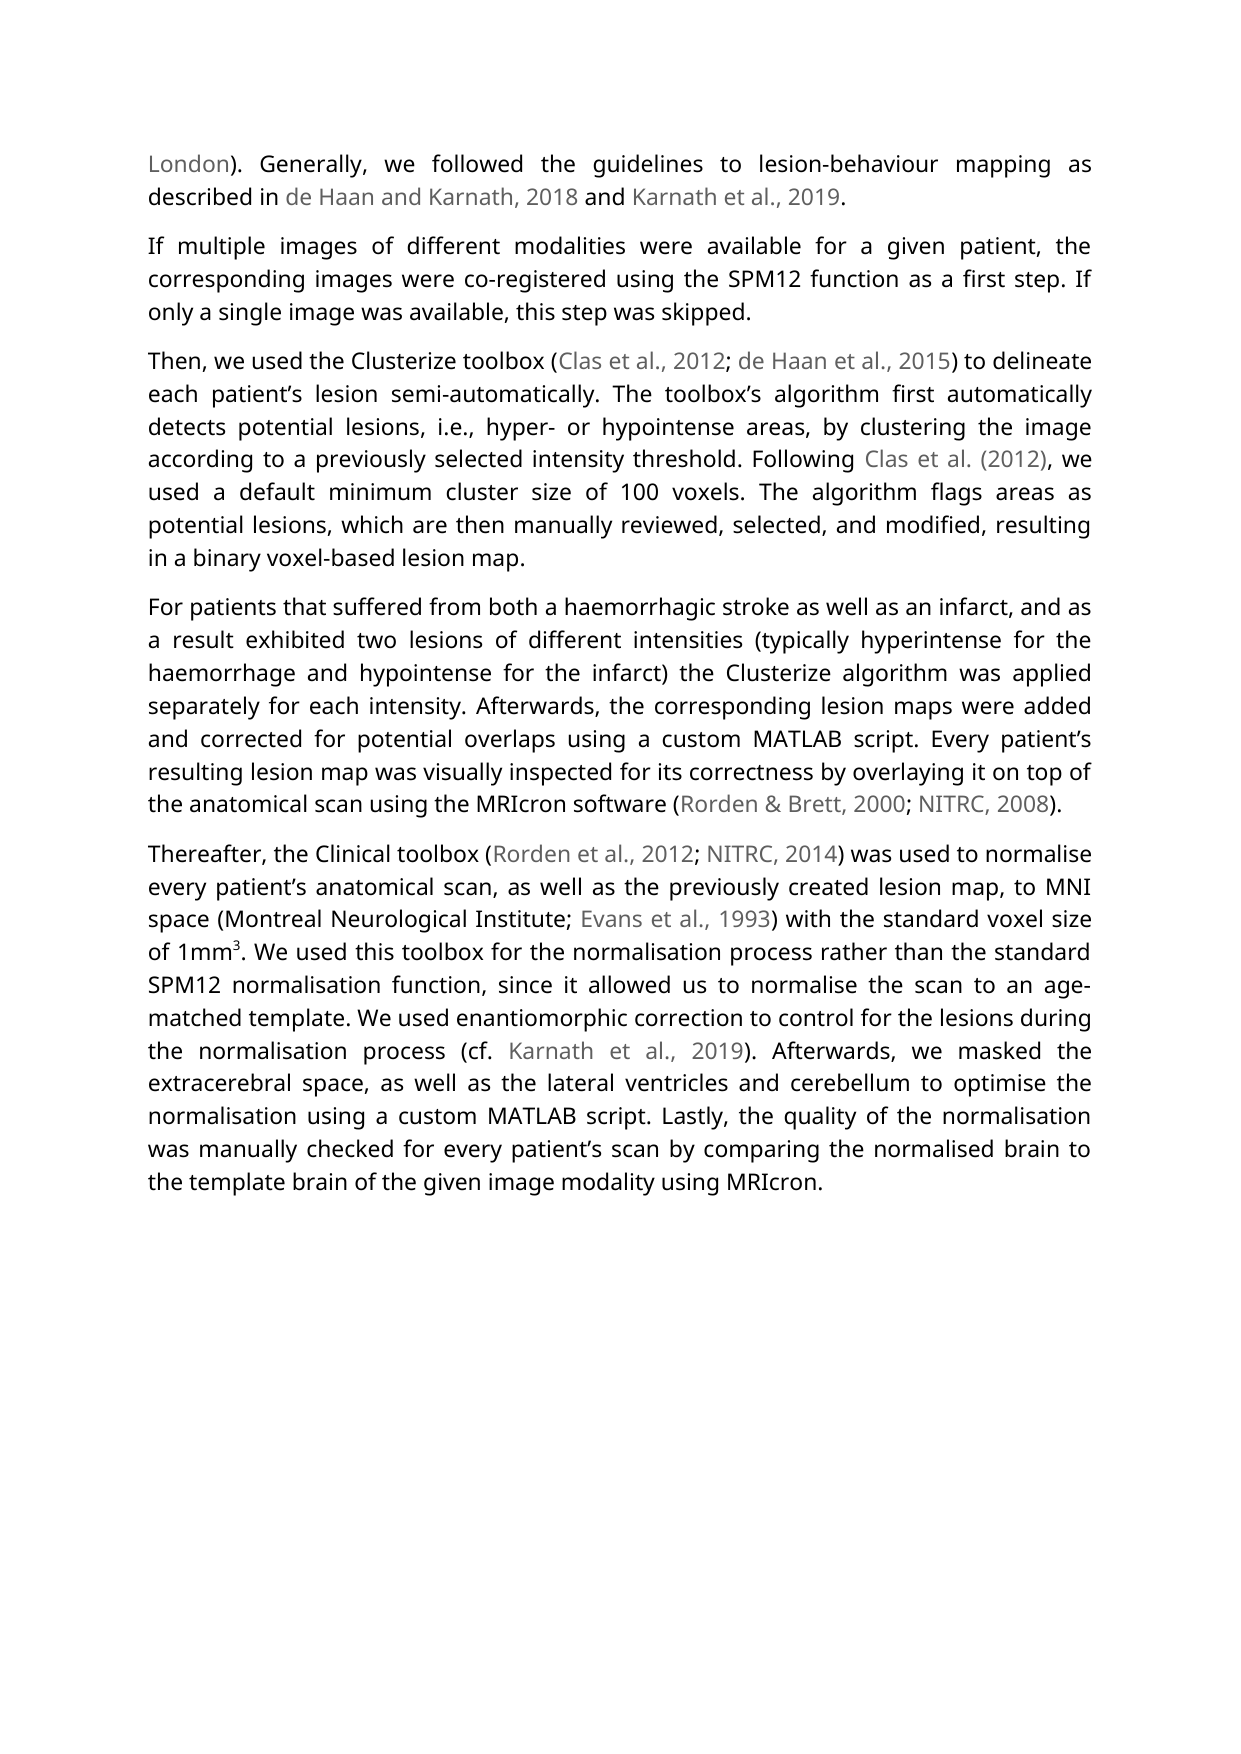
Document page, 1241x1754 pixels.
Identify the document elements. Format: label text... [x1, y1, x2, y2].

text For patients that suffered from both a haemorrhagic stroke as well as an infarct, and as a result exhibited two lesions of different intensities (typically hyperintense for the haemorrhage and hypointense for the infarct) the Clusterize algorithm was applied separately for each intensity. Afterwards, the corresponding lesion maps were added and corrected for potential overlaps using a custom MATLAB script. Every patient’s resulting lesion map was visually inspected for its correctness by overlaying it on top of the anatomical scan using the MRIcron software (Rorden & Brett, 2000; NITRC, 2008). [148, 591, 1093, 819]
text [148, 148, 1093, 212]
text Thereafter, the Clinical toolbox (Rorden et al., 2012; NITRC, 2014) was used to normalise every patient’s anatomical scan, as well as the previously created lesion map, to MNI space (Montreal Neurological Institute; Evans et al., 1993) with the standard voxel size of 1mm3. We used this toolbox for the normalisation process rather than the standard SPM12 normalisation function, since it allowed us to normalise the scan to an age-matched template. We used enantiomorphic correction to control for the lesions during the normalisation process (cf. Karnath et al., 2019). Afterwards, we masked the extracerebral space, as well as the lateral ventricles and cerebellum to optimise the normalisation using a custom MATLAB script. Lastly, the quality of the normalisation was manually checked for every patient’s scan by comparing the normalised brain to the template brain of the given image modality using MRIcron. [148, 838, 1093, 1197]
text If multiple images of different modalities were available for a given patient, the corresponding images were co-registered using the SPM12 function as a first step. If only a single image was available, this step was skipped. [148, 230, 1093, 327]
text Then, we used the Clusterize toolbox (Clas et al., 2012; de Haan et al., 2015) to delineate each patient’s lesion semi-automatically. The toolbox’s algorithm first automatically detects potential lesions, i.e., hyper- or hypointense areas, by clustering the image according to a previously selected intensity threshold. Following Clas et al. (2012), we used a default minimum cluster size of 100 voxels. The algorithm flags areas as potential lesions, which are then manually reviewed, selected, and modified, resulting in a binary voxel-based lesion map. [148, 345, 1093, 573]
